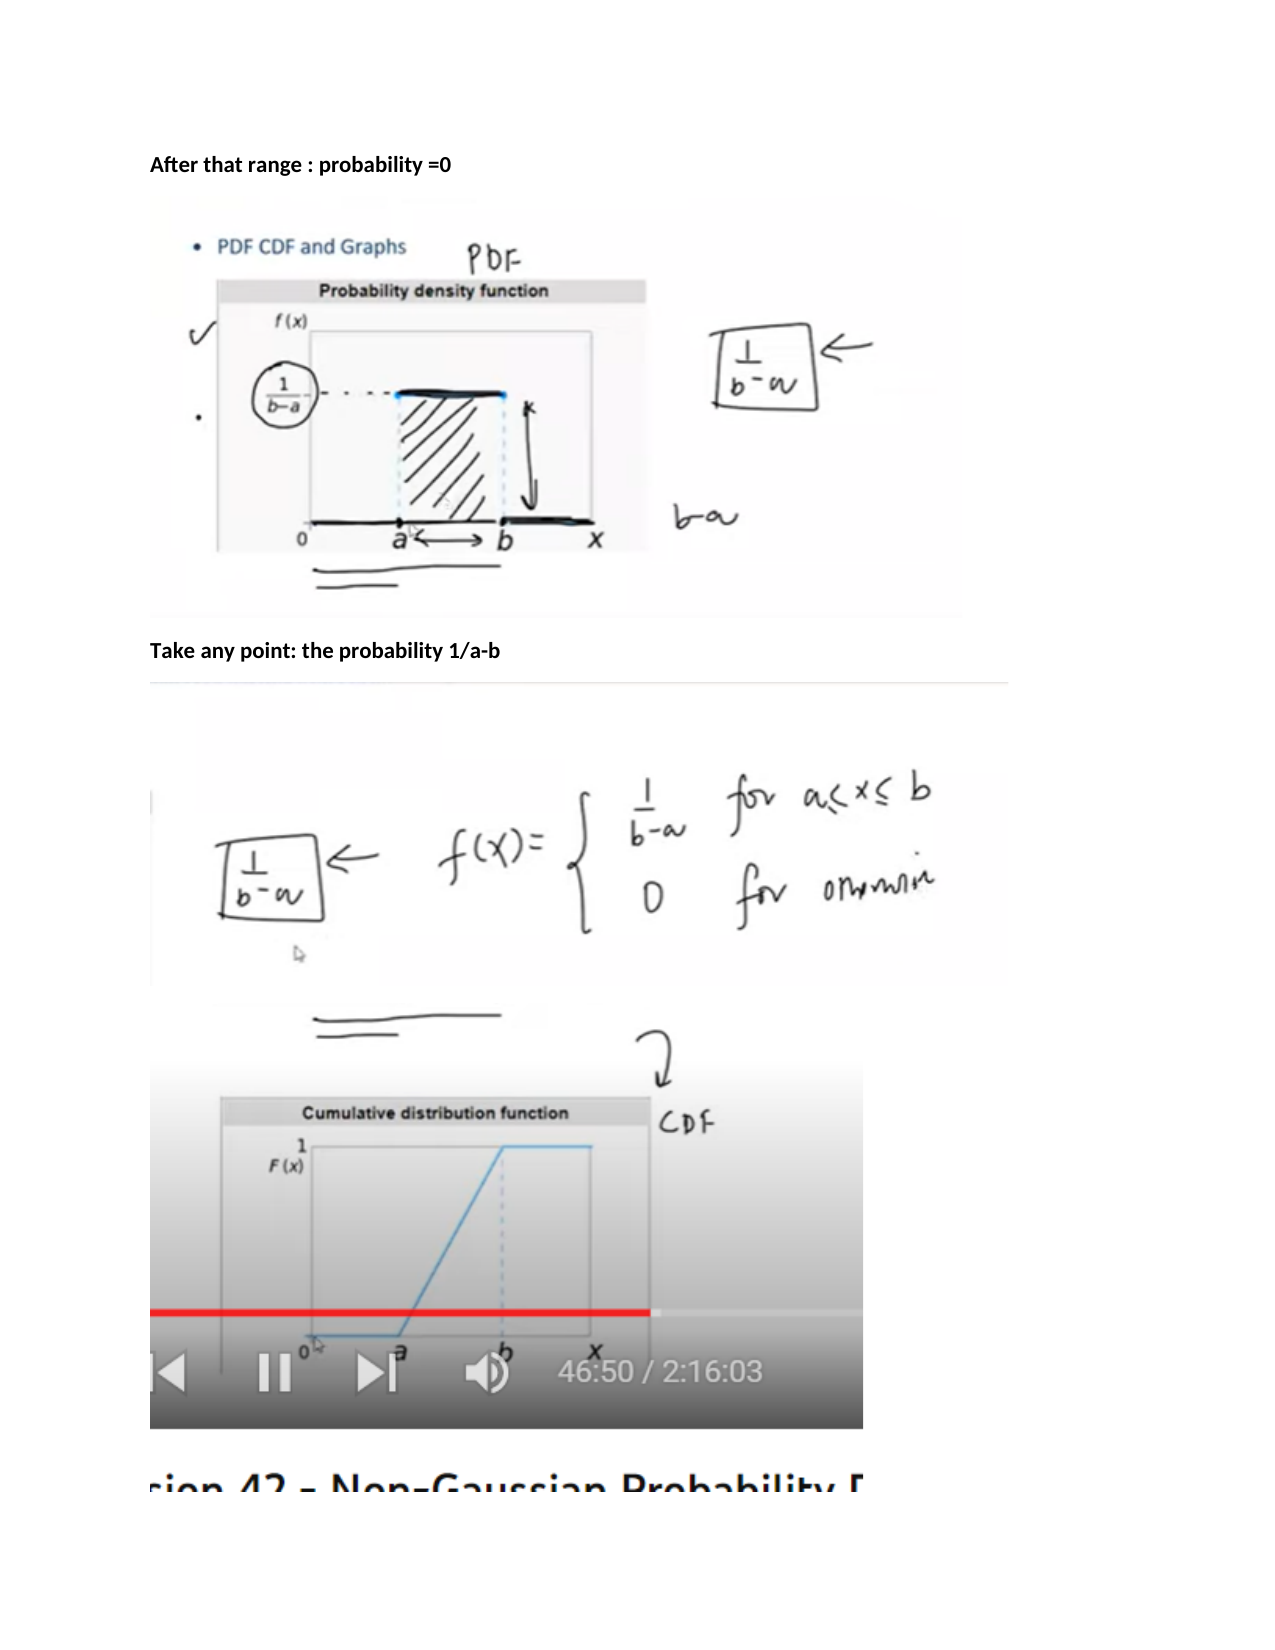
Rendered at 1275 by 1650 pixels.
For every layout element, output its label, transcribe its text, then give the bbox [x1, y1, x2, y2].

picture [150, 196, 963, 618]
picture [150, 682, 1009, 986]
text Take any point: the probability 1/a-b [150, 636, 1125, 664]
picture [150, 1003, 864, 1492]
text After that range : probability =0 [150, 150, 1125, 178]
